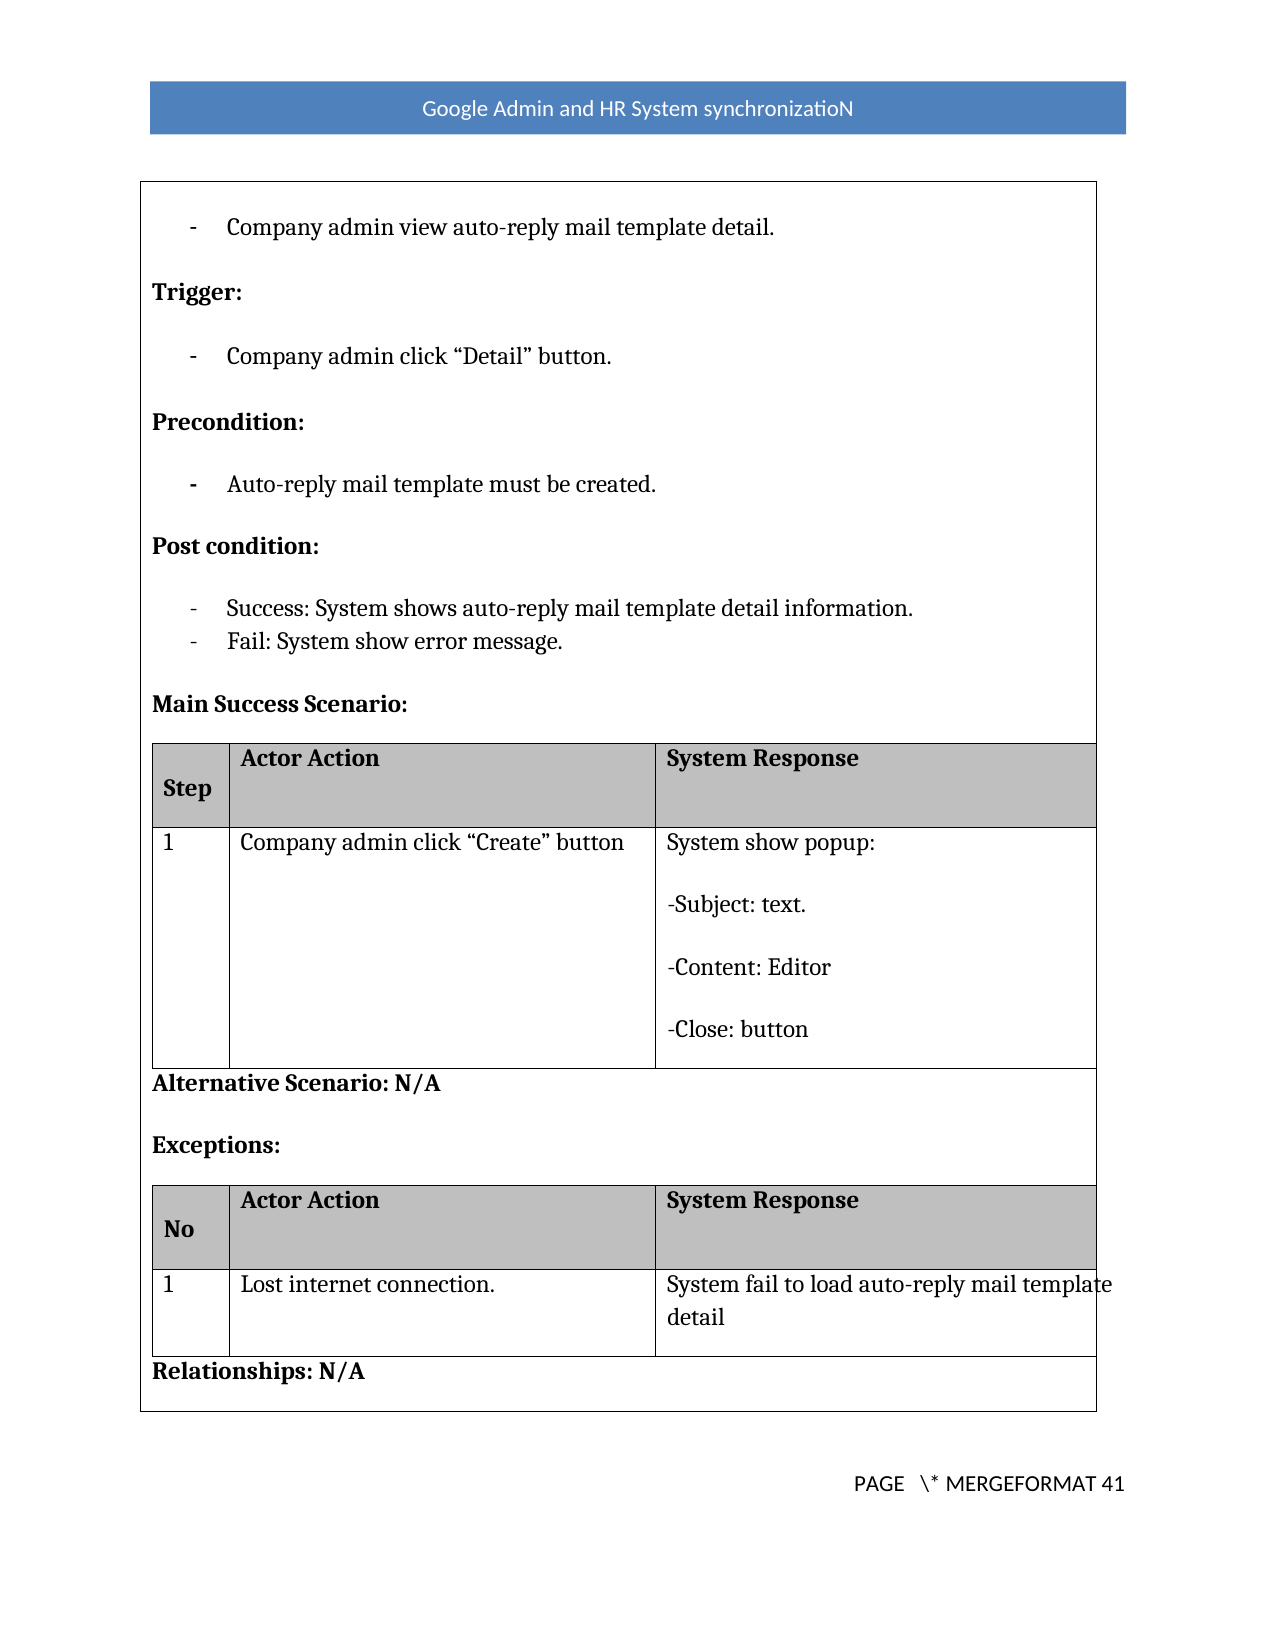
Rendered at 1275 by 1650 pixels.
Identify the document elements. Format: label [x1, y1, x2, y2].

table_cell [141, 182, 1096, 1411]
